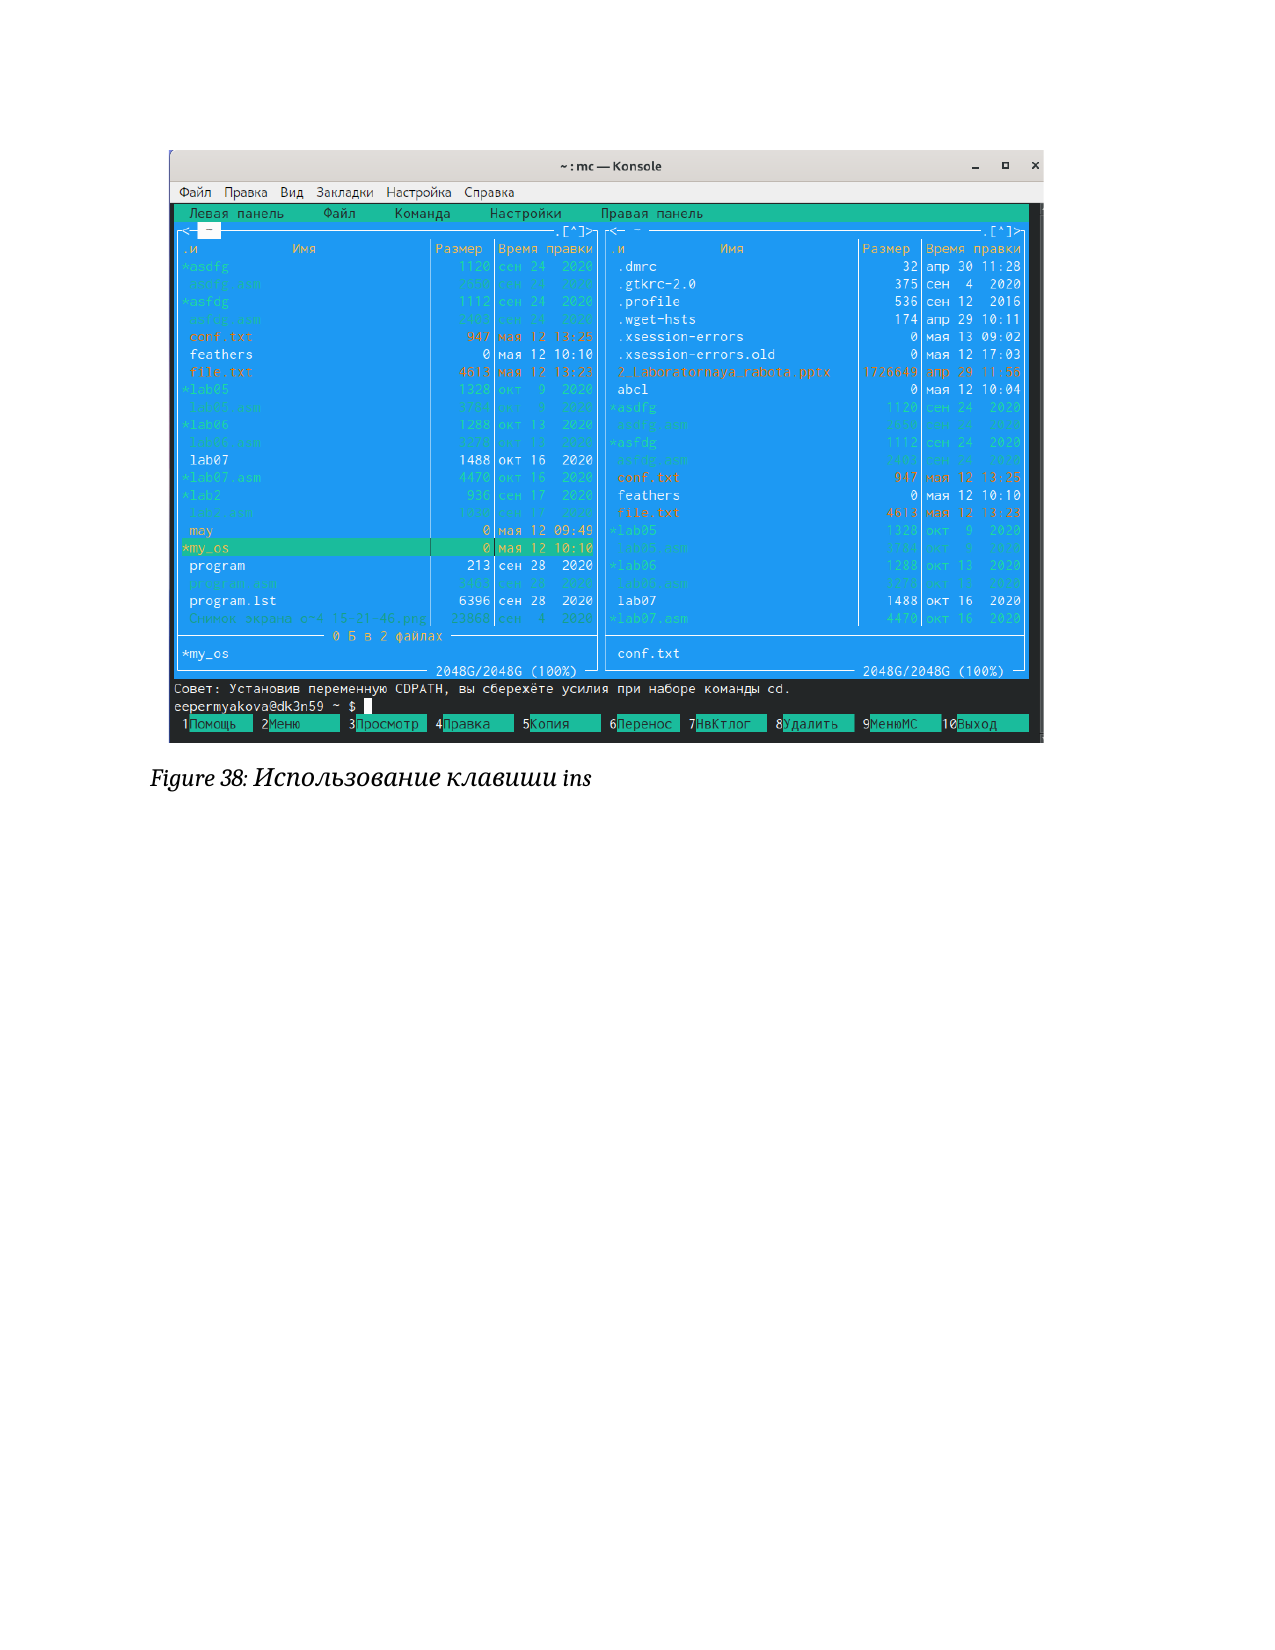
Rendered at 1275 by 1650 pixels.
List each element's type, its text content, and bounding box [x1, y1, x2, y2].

text Figure 38: Использование клавиши ins [150, 764, 1125, 793]
picture [168, 150, 1044, 743]
